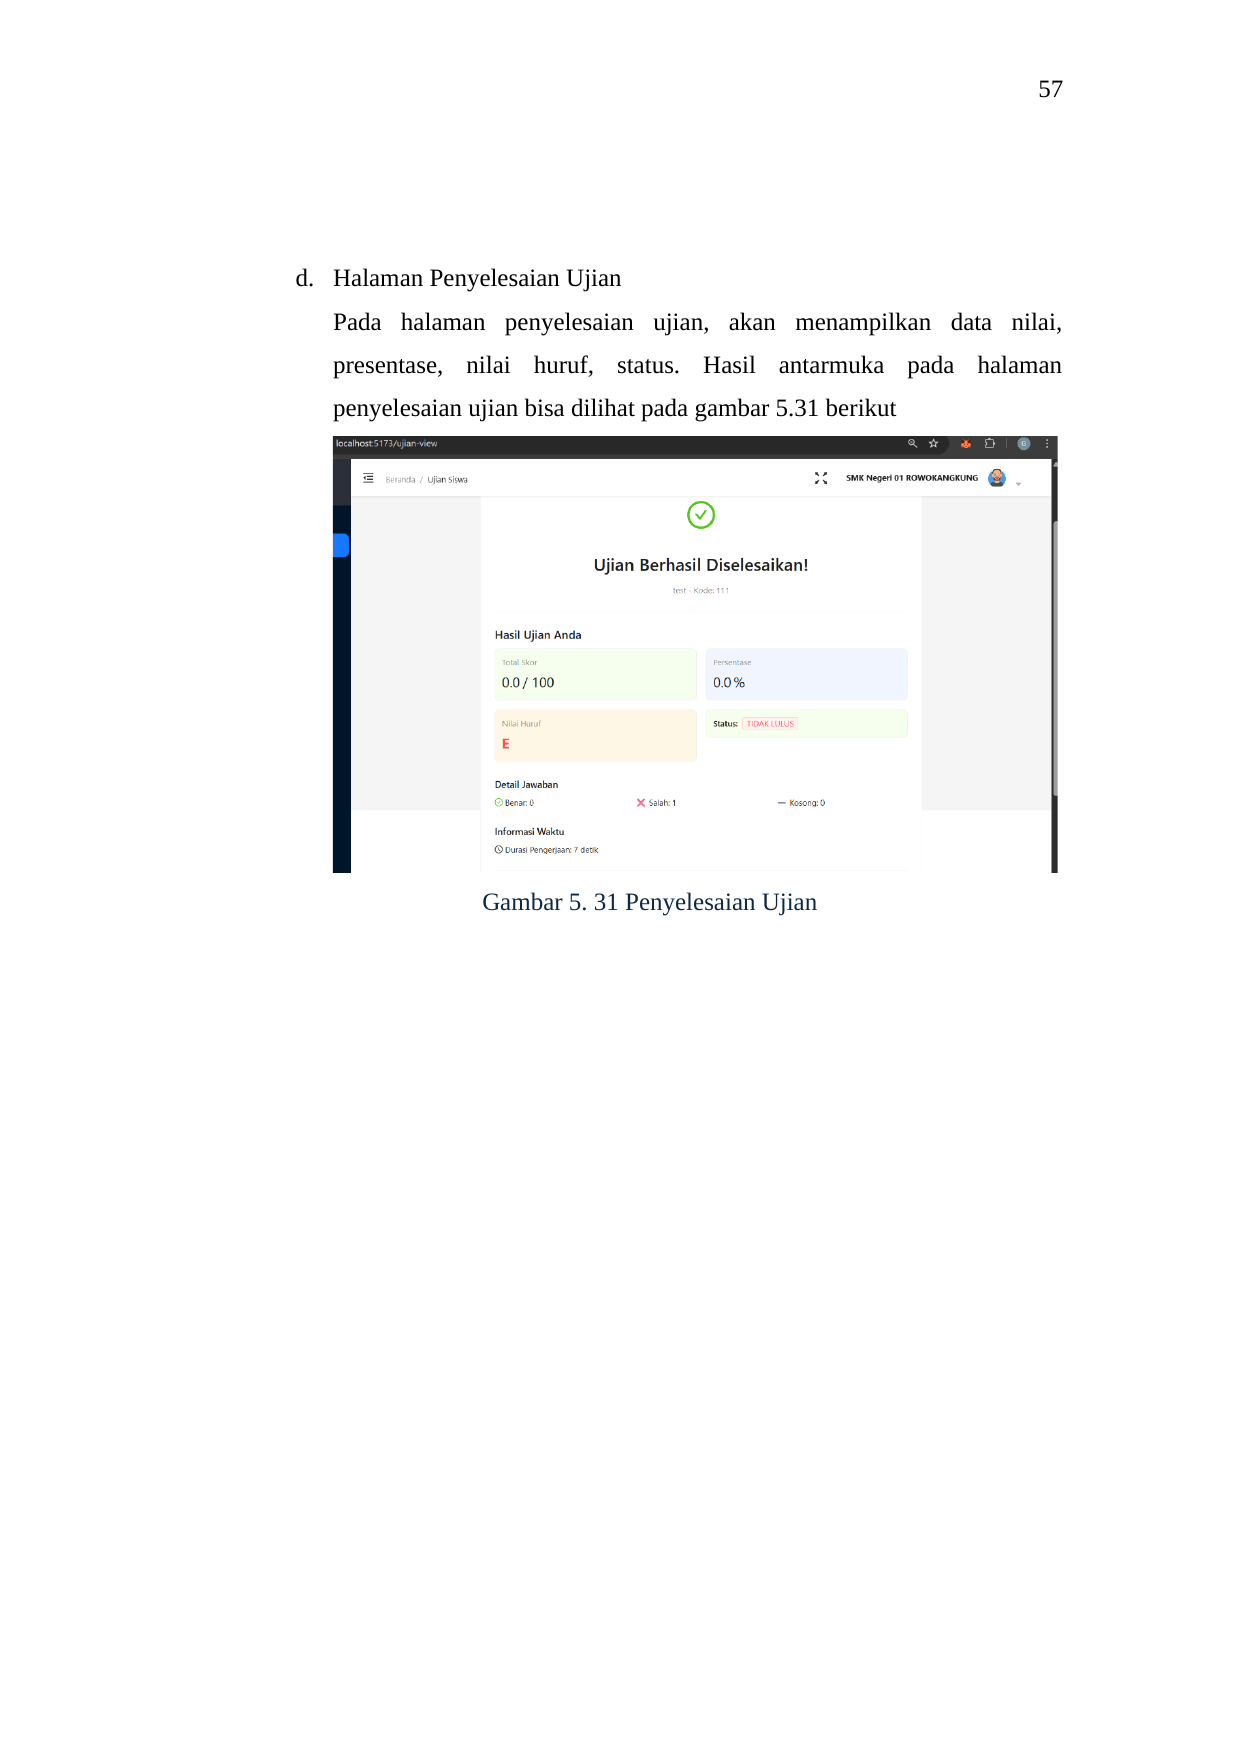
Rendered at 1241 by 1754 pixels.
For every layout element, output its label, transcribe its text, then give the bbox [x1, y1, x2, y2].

list Pada halaman penyelesaian ujian, akan menampilkan data nilai, presentase, nilai huruf, status. Hasil antarmuka pada halaman penyelesaian ujian bisa dilihat pada gambar 5.31 berikut [333, 307, 1063, 422]
picture [332, 436, 1058, 873]
list Halaman Penyelesaian Ujian [295, 263, 1063, 292]
